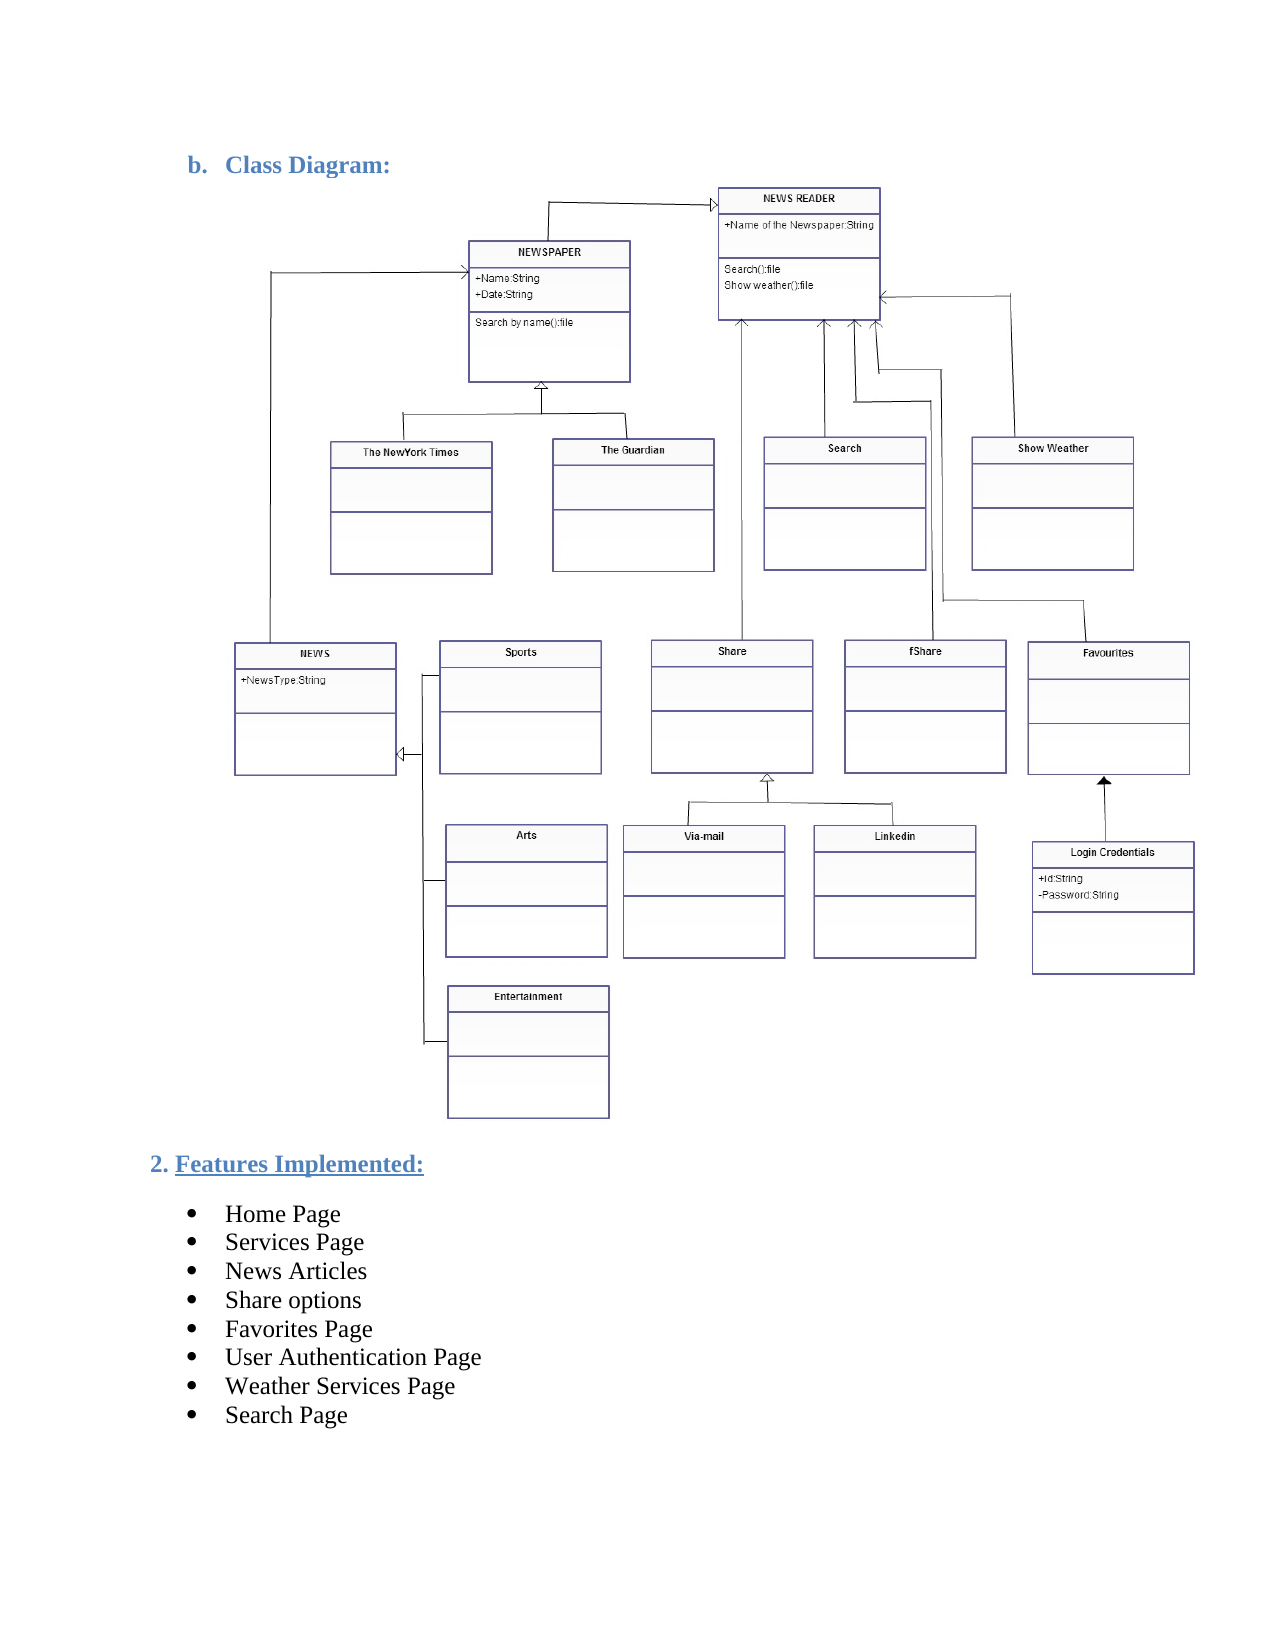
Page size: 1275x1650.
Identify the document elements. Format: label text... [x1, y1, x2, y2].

list Share options [187, 1285, 1125, 1314]
list Search Page [187, 1400, 1125, 1429]
list Class Diagram: [187, 150, 1125, 179]
text 2. Features Implemented: [150, 1149, 1125, 1178]
picture [225, 178, 1200, 1129]
list Home Page [187, 1199, 1125, 1227]
list News Articles [187, 1256, 1125, 1285]
list Weather Services Page [187, 1371, 1125, 1400]
list Services Page [187, 1227, 1125, 1256]
list User Authentication Page [187, 1342, 1125, 1371]
list Favorites Page [187, 1314, 1125, 1342]
